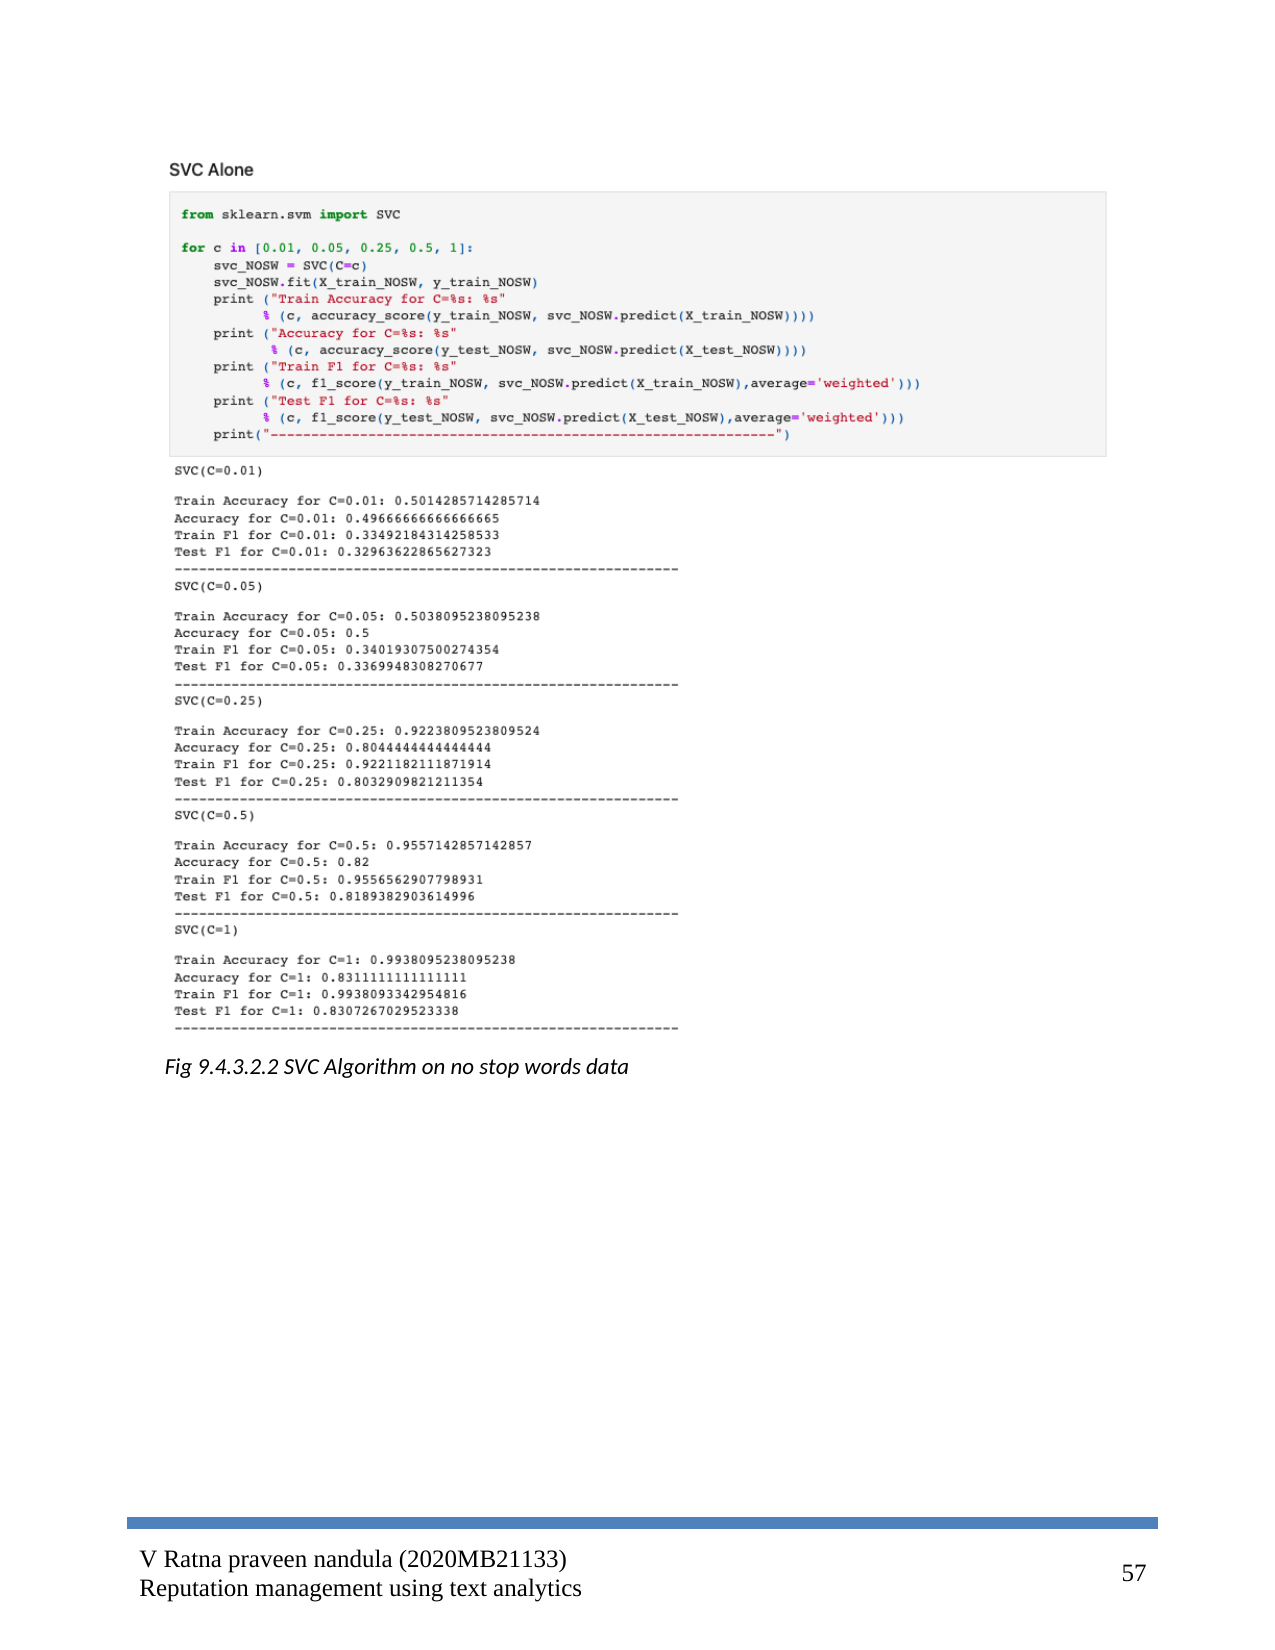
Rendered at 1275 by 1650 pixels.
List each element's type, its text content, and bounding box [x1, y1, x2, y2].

text Fig 9.4.3.2.2 SVC Algorithm on no stop words data [127, 1052, 1158, 1080]
picture [164, 156, 1115, 1042]
